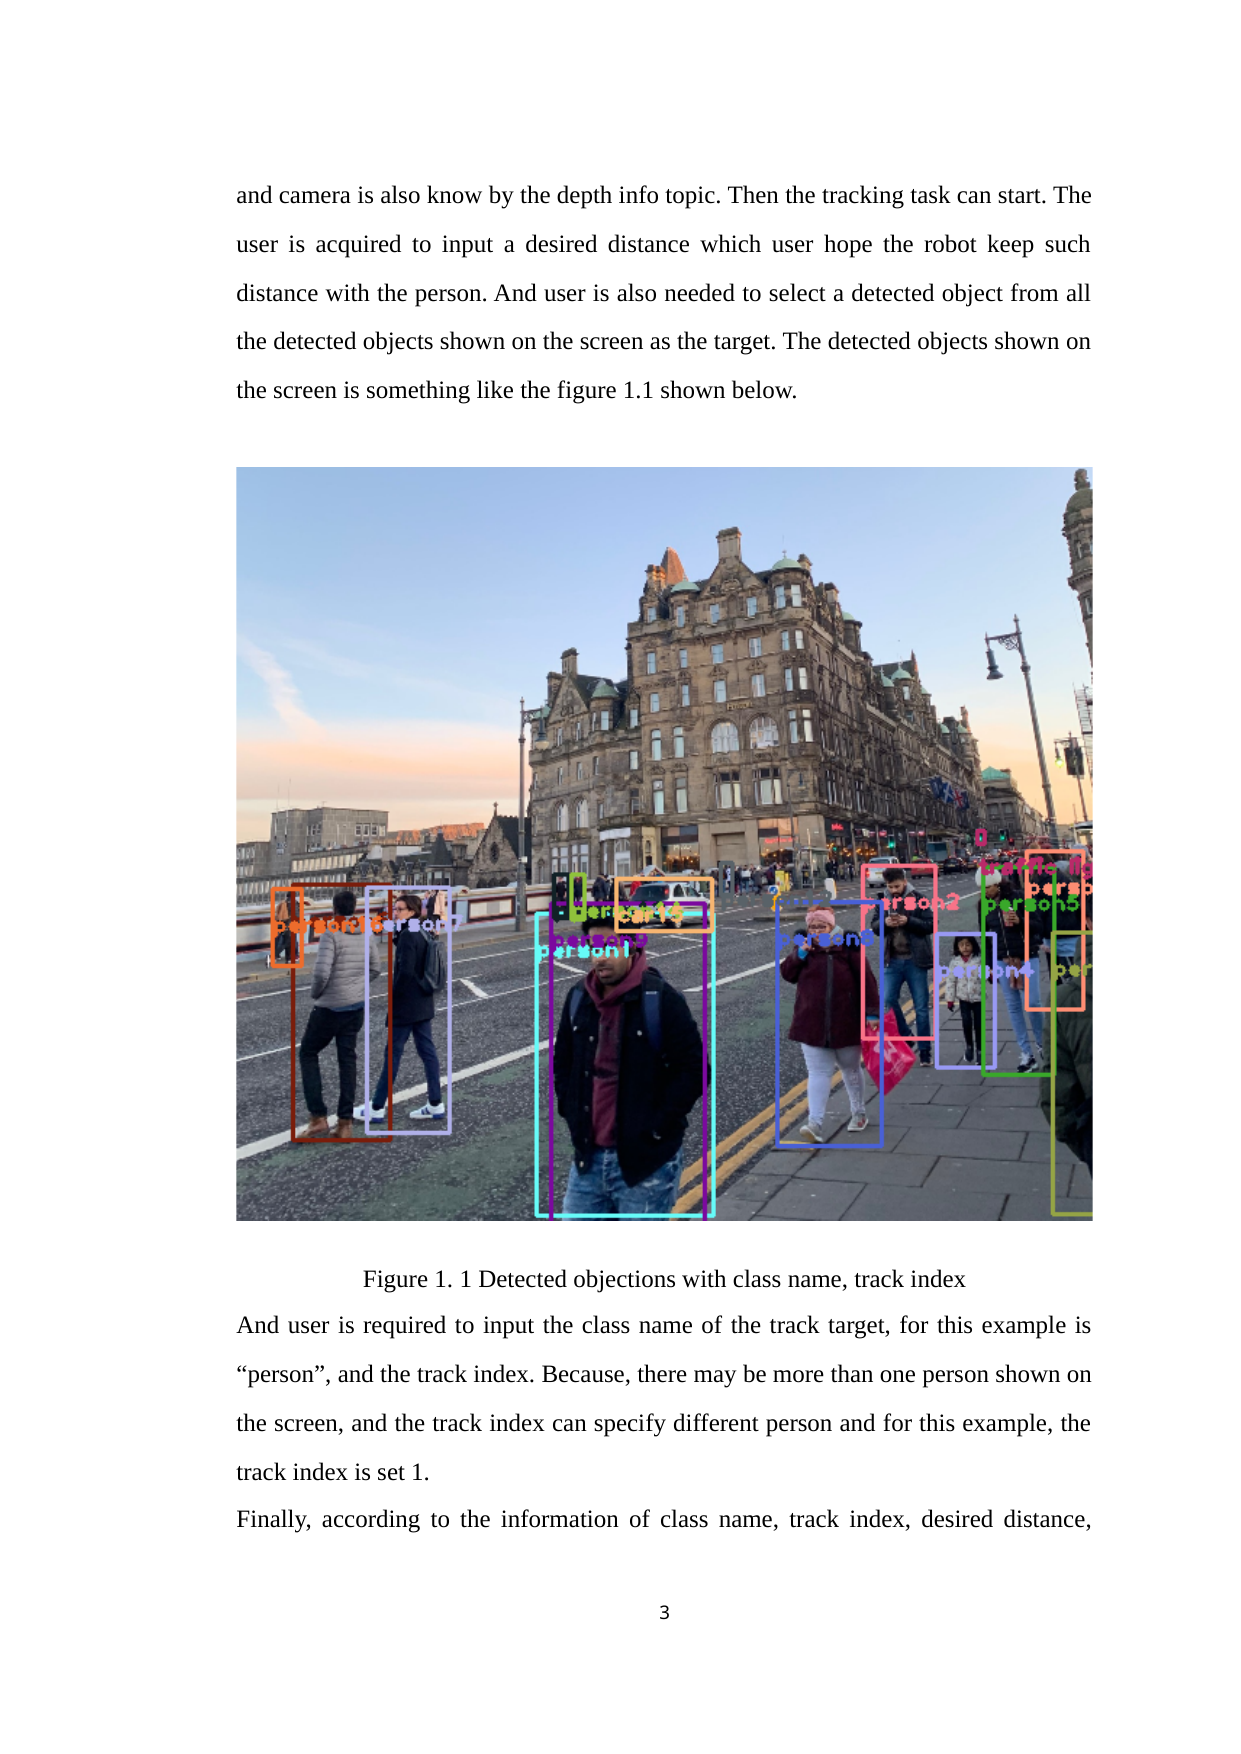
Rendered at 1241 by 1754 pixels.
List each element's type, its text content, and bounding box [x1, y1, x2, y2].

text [236, 1502, 1092, 1534]
text Figure 1. 1 Detected objections with class name, track index [236, 1262, 1092, 1294]
text And user is required to input the class name of the track target, for this example is “person”, and the track index. Because, there may be more than one person shown on the screen, and the track index can specify different person and for this example, the track index is set 1. [236, 1309, 1092, 1487]
picture [236, 467, 1093, 1221]
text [236, 178, 1092, 406]
